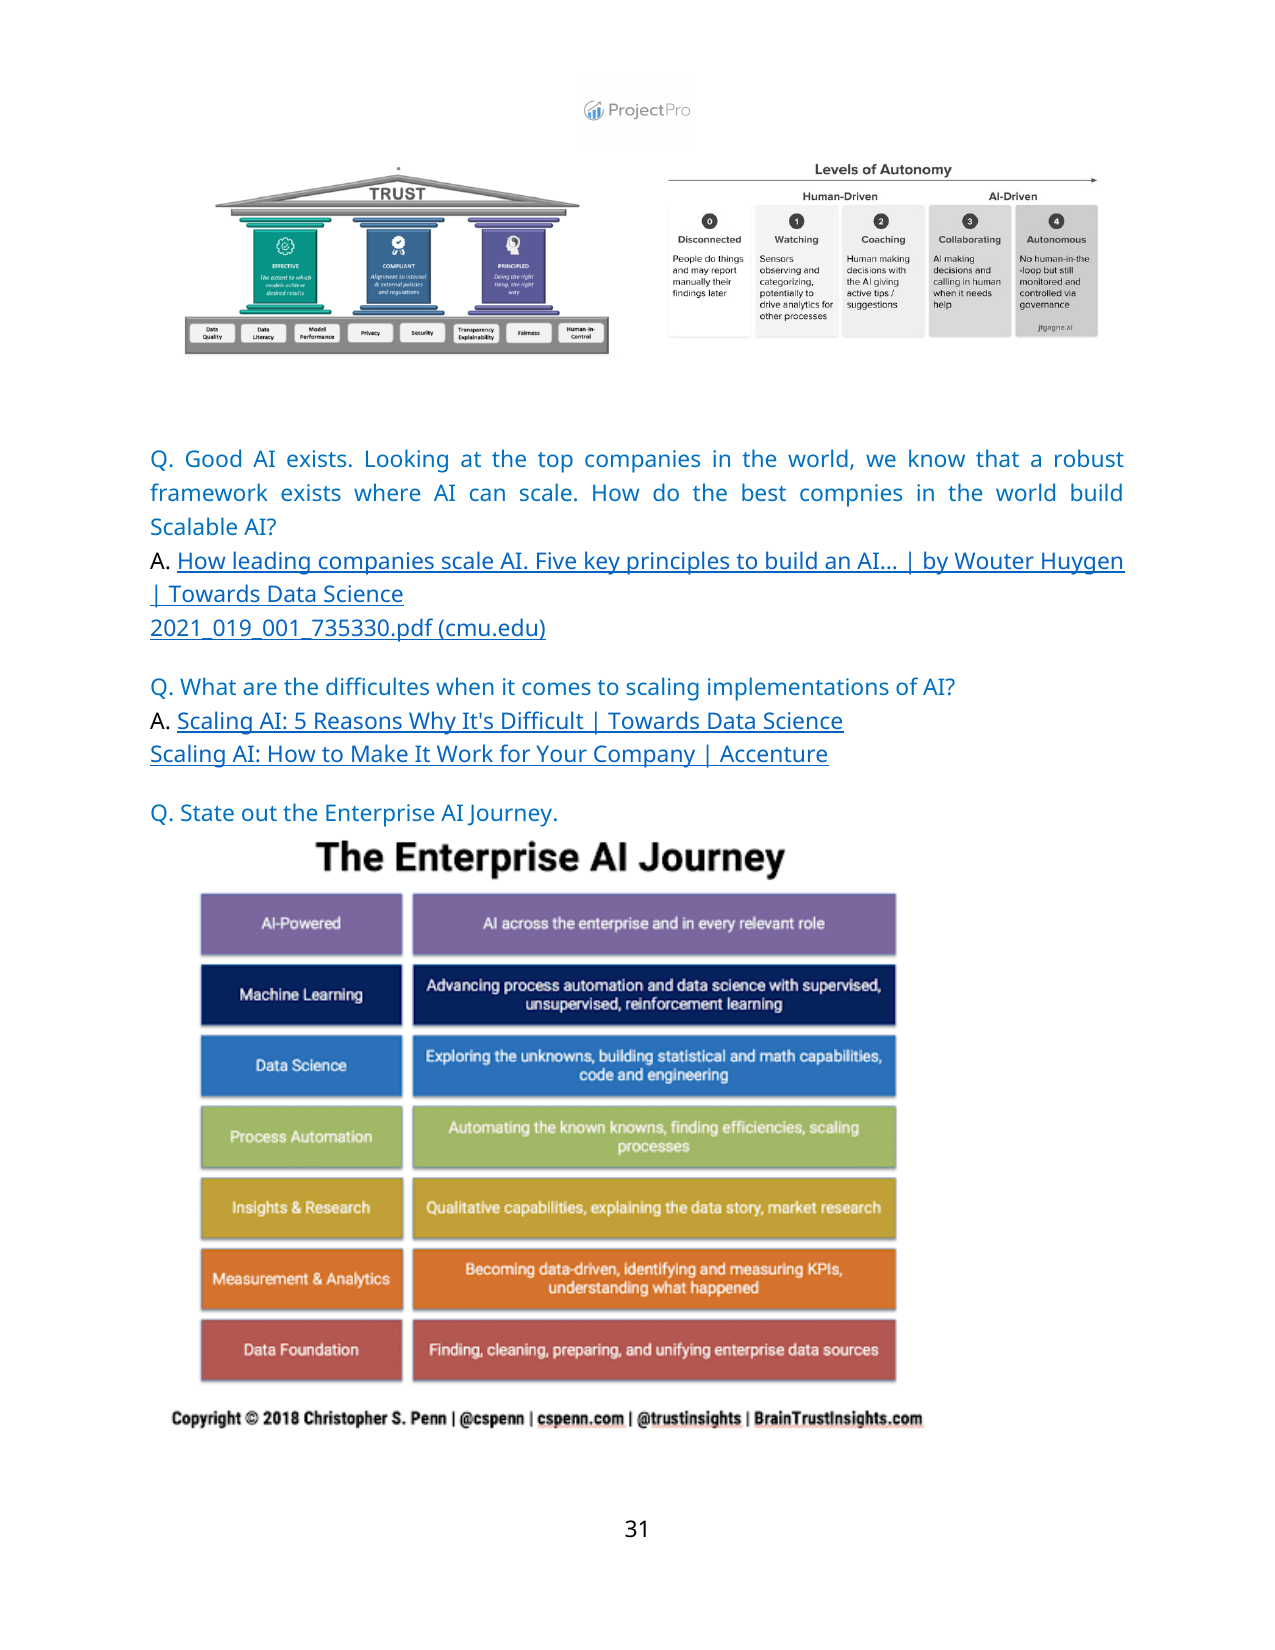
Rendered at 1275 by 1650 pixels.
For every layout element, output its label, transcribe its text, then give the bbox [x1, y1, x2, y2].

text A. Scaling AI: 5 Reasons Why It's Difficult | Towards Data Science Scaling AI: How to Make It Work for Your Company | Accenture [150, 704, 1125, 769]
picture [582, 75, 693, 149]
text A. How leading companies scale AI. Five key principles to build an AI… | by Wouter Huygen | Towards Data Science 2021_019_001_735330.pdf (cmu.edu) [150, 544, 1125, 643]
subtitle Q. State out the Enterprise AI Journey. [150, 797, 1125, 828]
picture [150, 830, 950, 1433]
subtitle Q. Good AI exists. Looking at the top companies in the world, we know that a robust framework exists where AI can scale. How do the best compnies in the world build Scalable AI? [150, 443, 1125, 542]
subtitle Q. What are the difficultes when it comes to scaling implementations of AI? [150, 671, 1125, 702]
picture [150, 150, 1110, 357]
